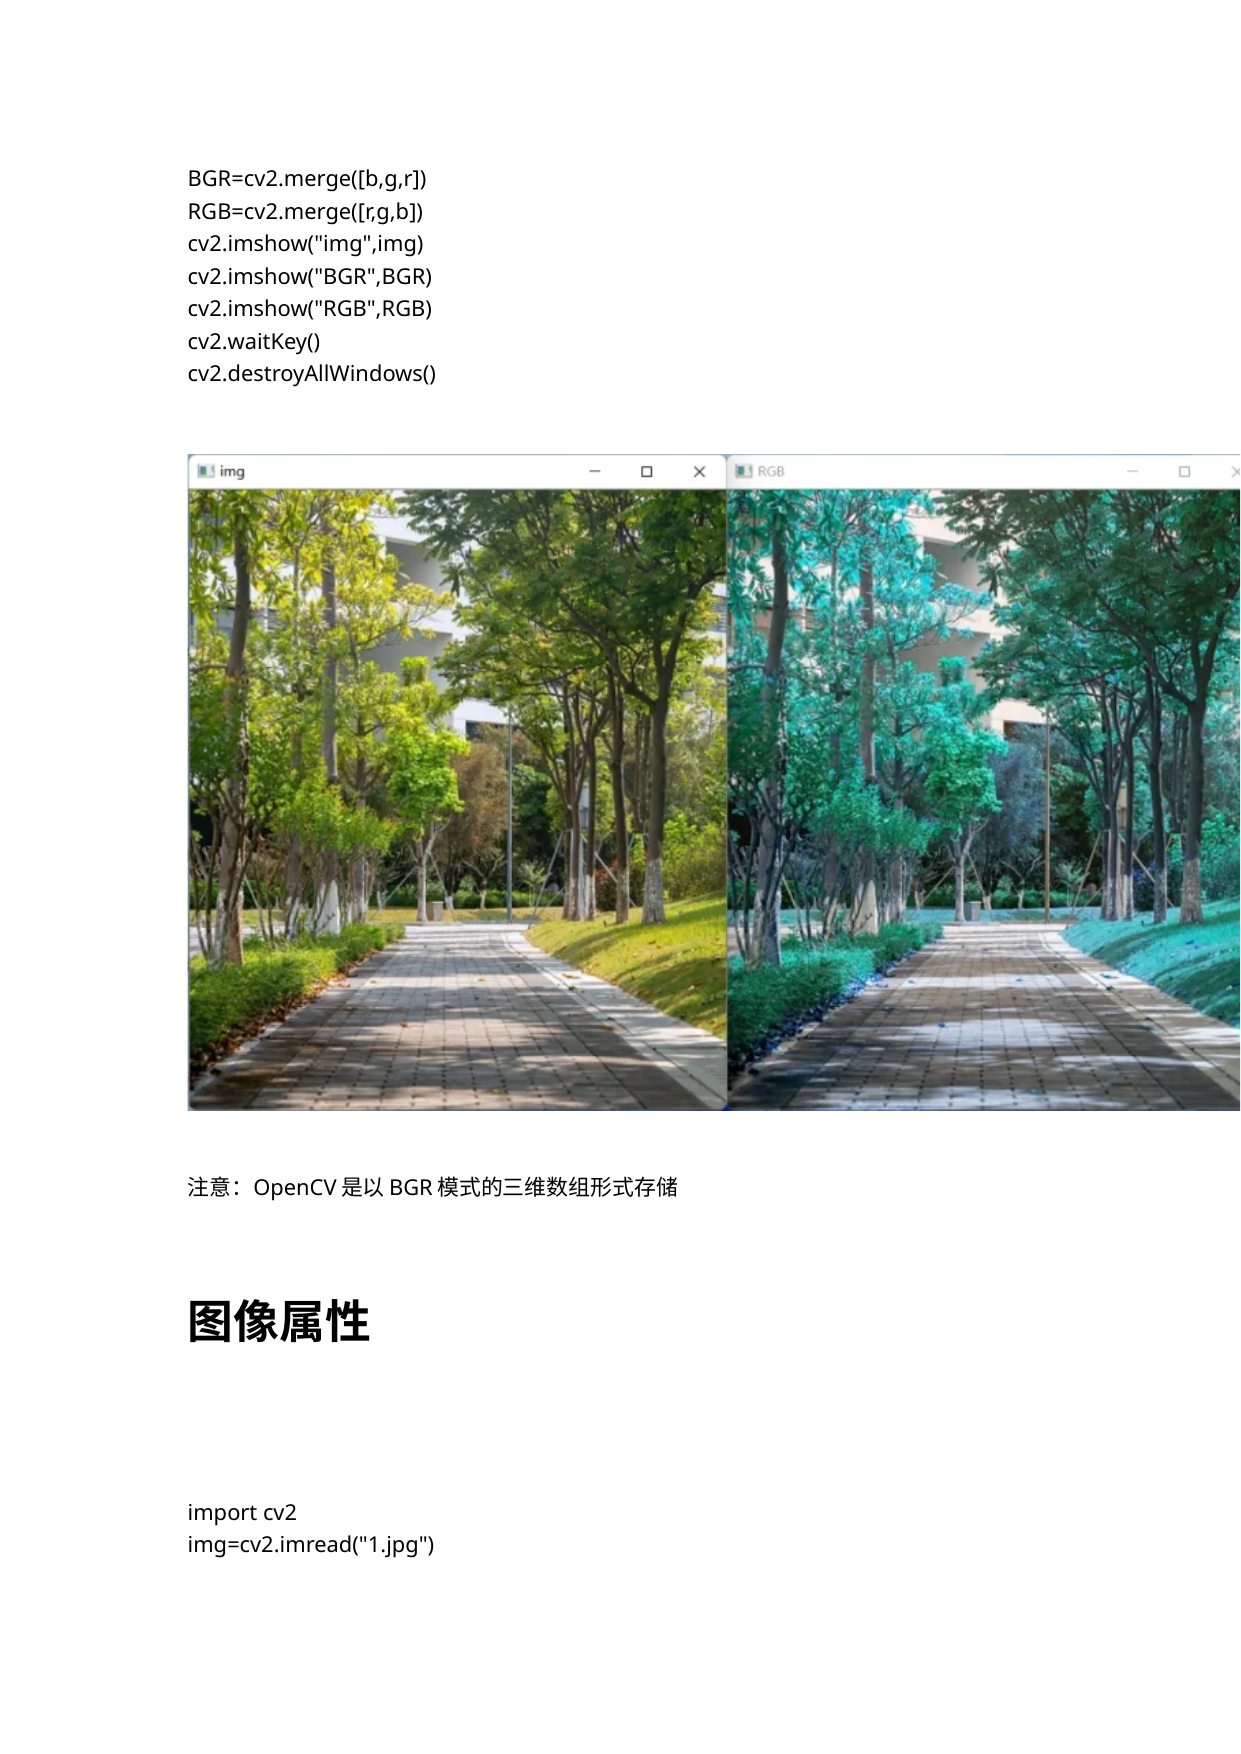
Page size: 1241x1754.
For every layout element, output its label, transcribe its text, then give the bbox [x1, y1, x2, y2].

text BGR=cv2.merge([b,g,r]) [187, 162, 1053, 194]
text cv2.destroyAllWindows() [187, 357, 1053, 389]
text img=cv2.imread("1.jpg") [187, 1528, 1053, 1560]
text cv2.imshow("img",img) [187, 227, 1053, 259]
text 注意：OpenCV是以BGR模式的三维数组形式存储 [187, 1169, 1053, 1202]
text import cv2 [187, 1495, 1053, 1528]
text RGB=cv2.merge([r,g,b]) [187, 194, 1053, 227]
text cv2.imshow("BGR",BGR) [187, 259, 1053, 292]
subtitle 图像属性 [187, 1270, 1053, 1367]
picture [187, 454, 1241, 1111]
text cv2.waitKey() [187, 324, 1053, 357]
text cv2.imshow("RGB",RGB) [187, 292, 1053, 324]
